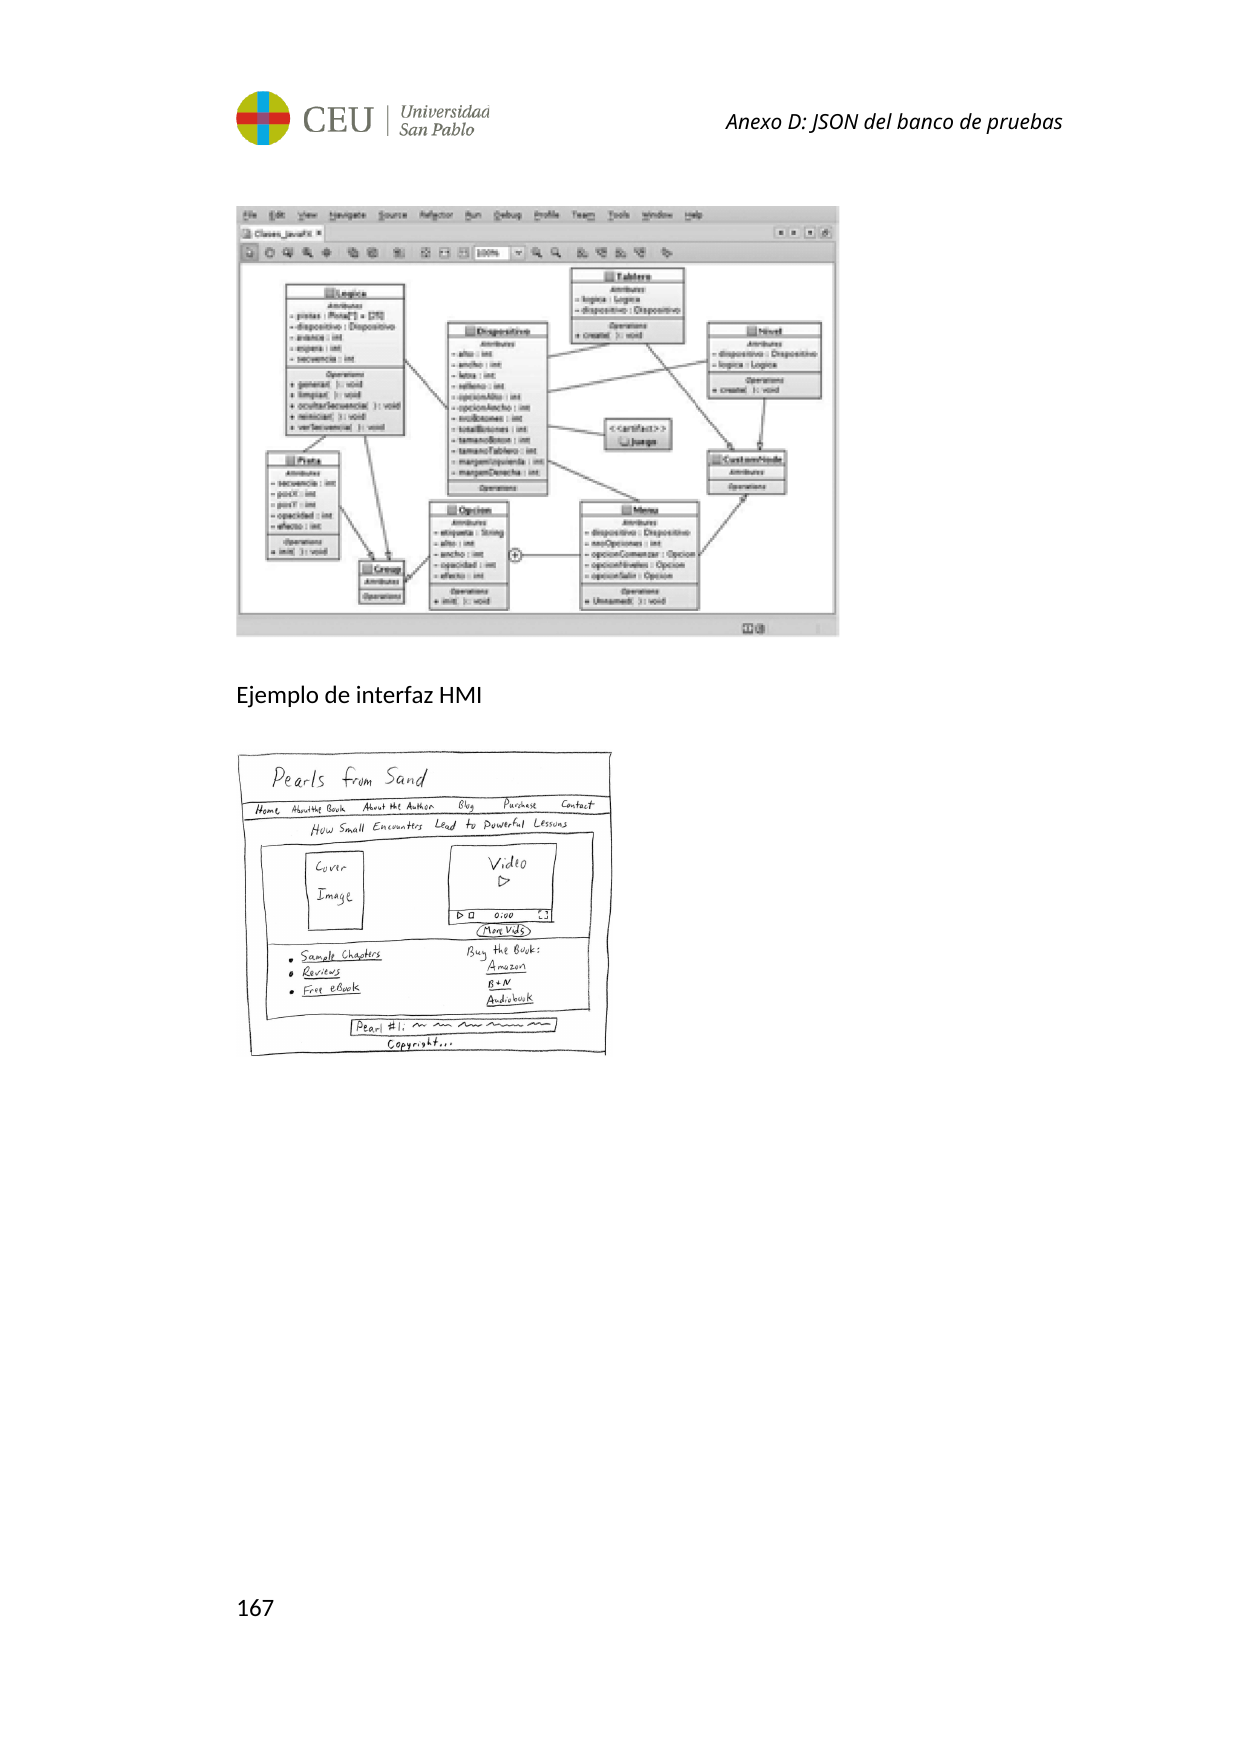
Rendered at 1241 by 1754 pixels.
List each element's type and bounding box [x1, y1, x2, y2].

picture [236, 749, 613, 1057]
picture [235, 89, 490, 146]
picture [236, 206, 840, 639]
